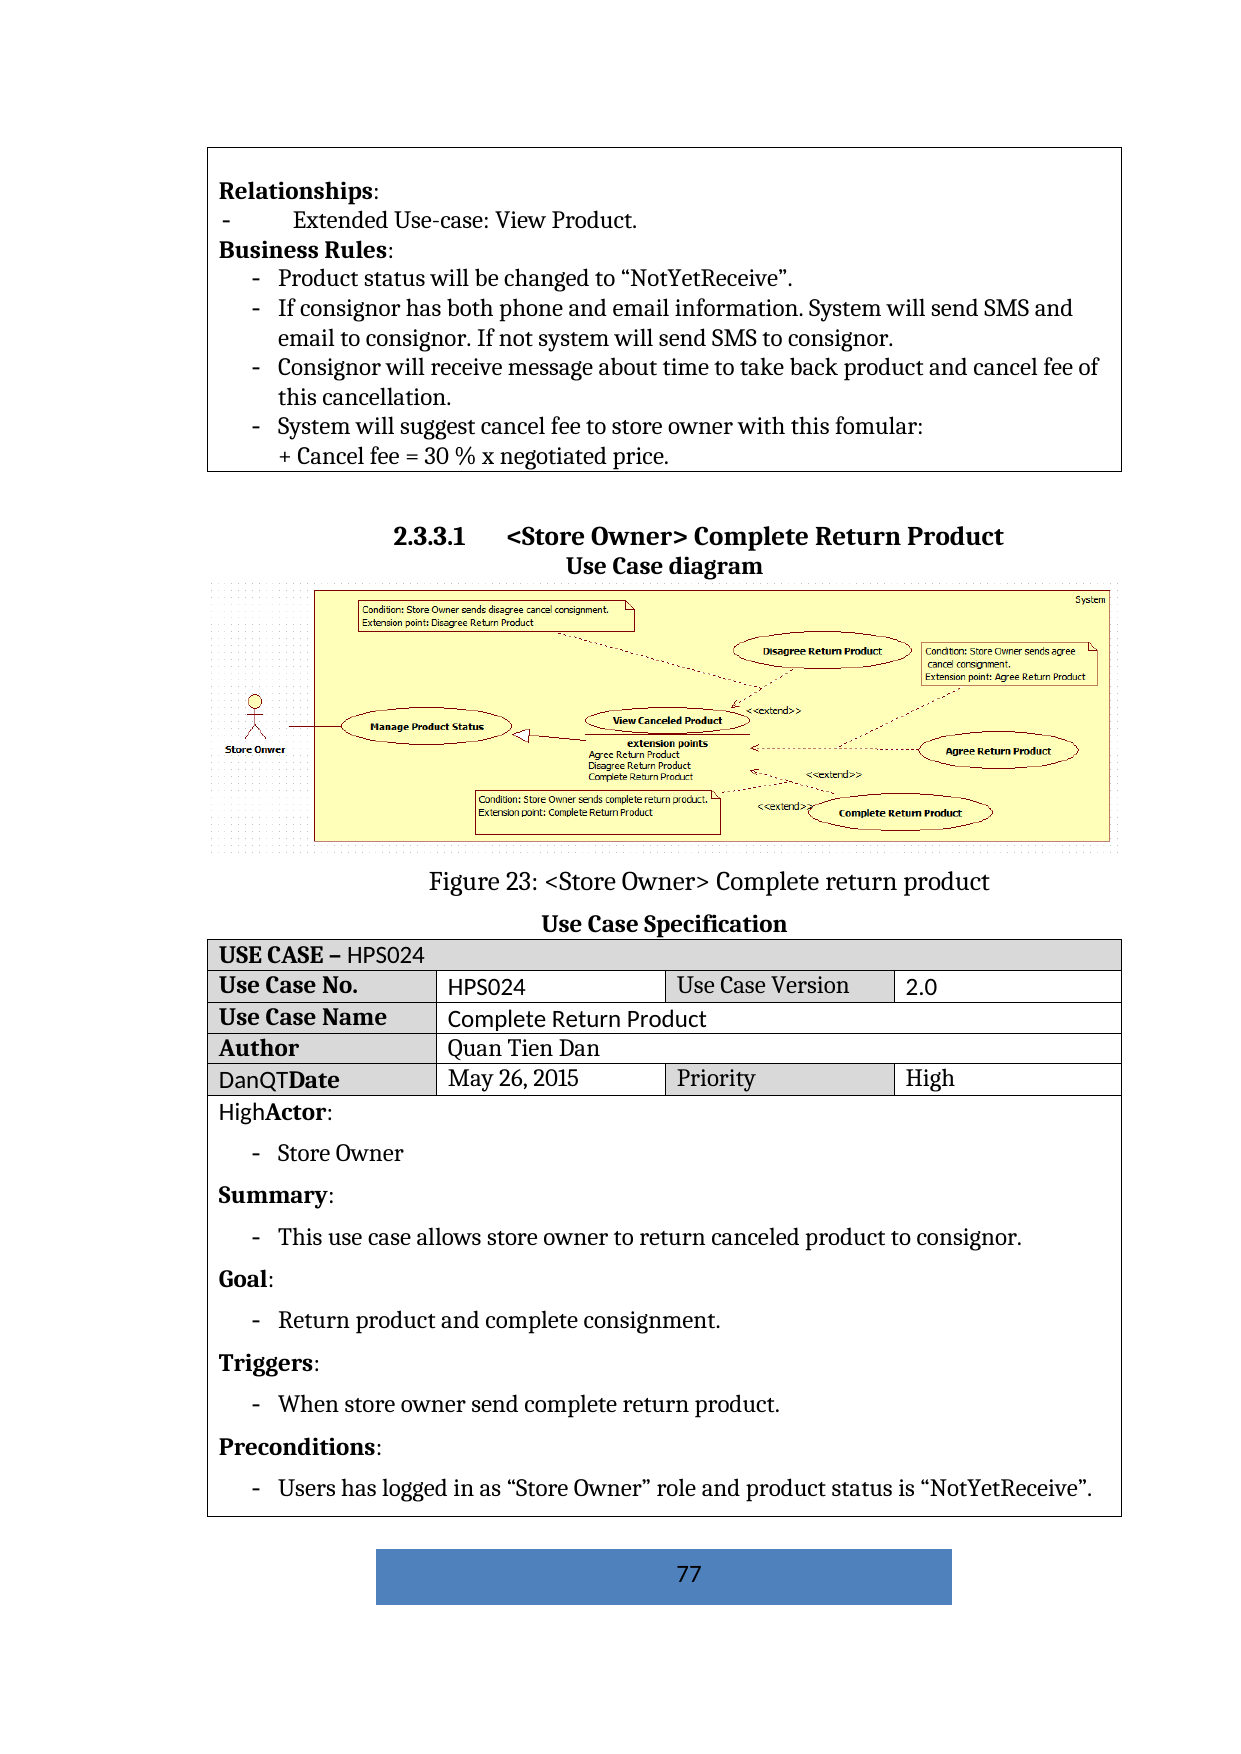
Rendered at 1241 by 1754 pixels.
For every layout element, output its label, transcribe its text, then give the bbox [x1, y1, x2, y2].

table_cell [437, 1003, 1121, 1033]
table_cell Use Case No. [208, 971, 436, 1002]
table_cell Priority [666, 1064, 894, 1095]
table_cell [208, 1096, 1121, 1516]
table_header USE CASE – [208, 940, 1121, 970]
list Use Case Specification [207, 910, 1122, 939]
table_cell Use Case Name [208, 1003, 436, 1033]
table_cell Use Case Version [666, 971, 894, 1002]
list Use Case diagram [207, 552, 1122, 581]
picture [207, 581, 1122, 854]
table_cell Date [208, 1064, 436, 1095]
table_cell Author [208, 1034, 436, 1063]
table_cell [208, 148, 1121, 471]
subtitle <Store Owner> Complete Return Product [393, 521, 1122, 552]
